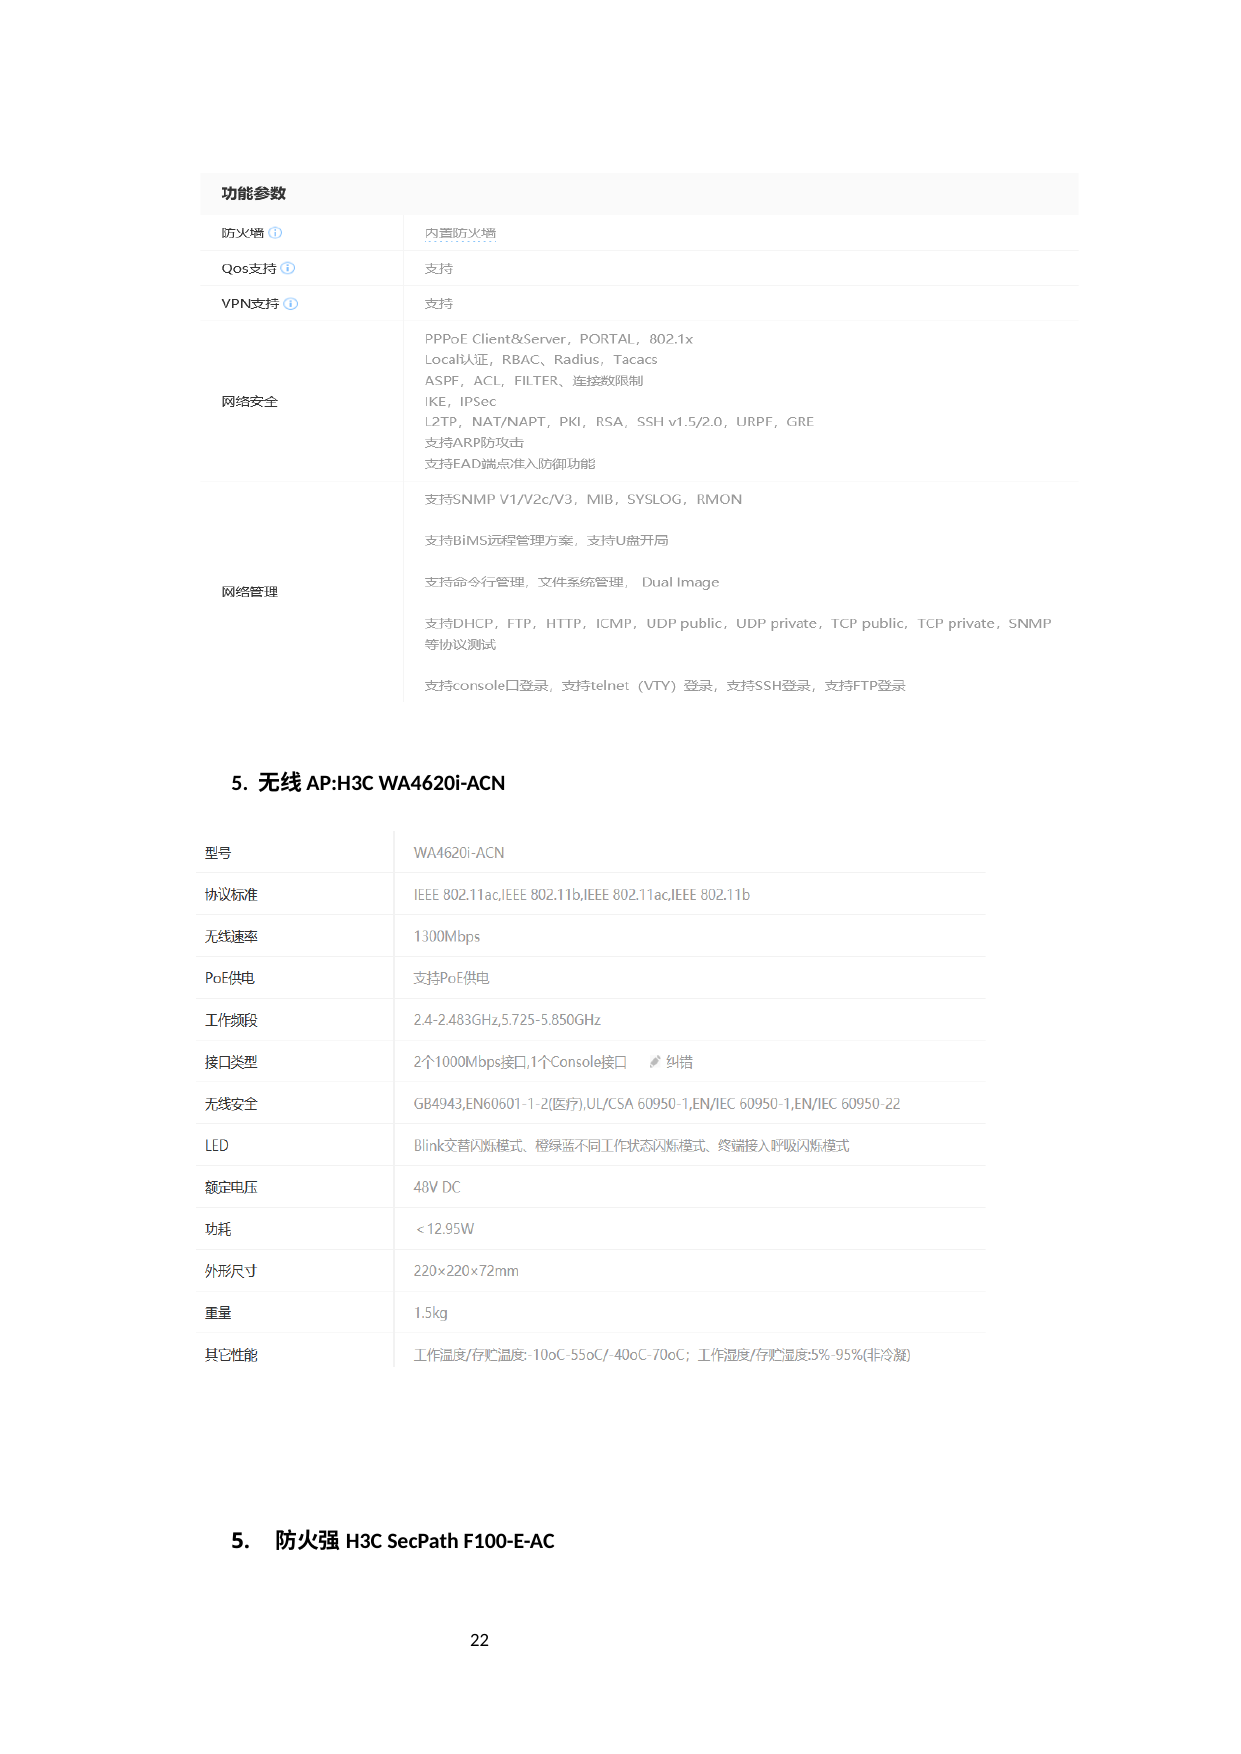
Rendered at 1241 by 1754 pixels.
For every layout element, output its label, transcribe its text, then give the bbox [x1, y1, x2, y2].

picture [196, 831, 986, 1367]
picture [200, 173, 1079, 702]
list 5. 无线AP:H3C WA4620i-ACN [231, 764, 1053, 797]
list 防火强 H3C SecPath F100-E-AC [231, 1522, 1053, 1555]
